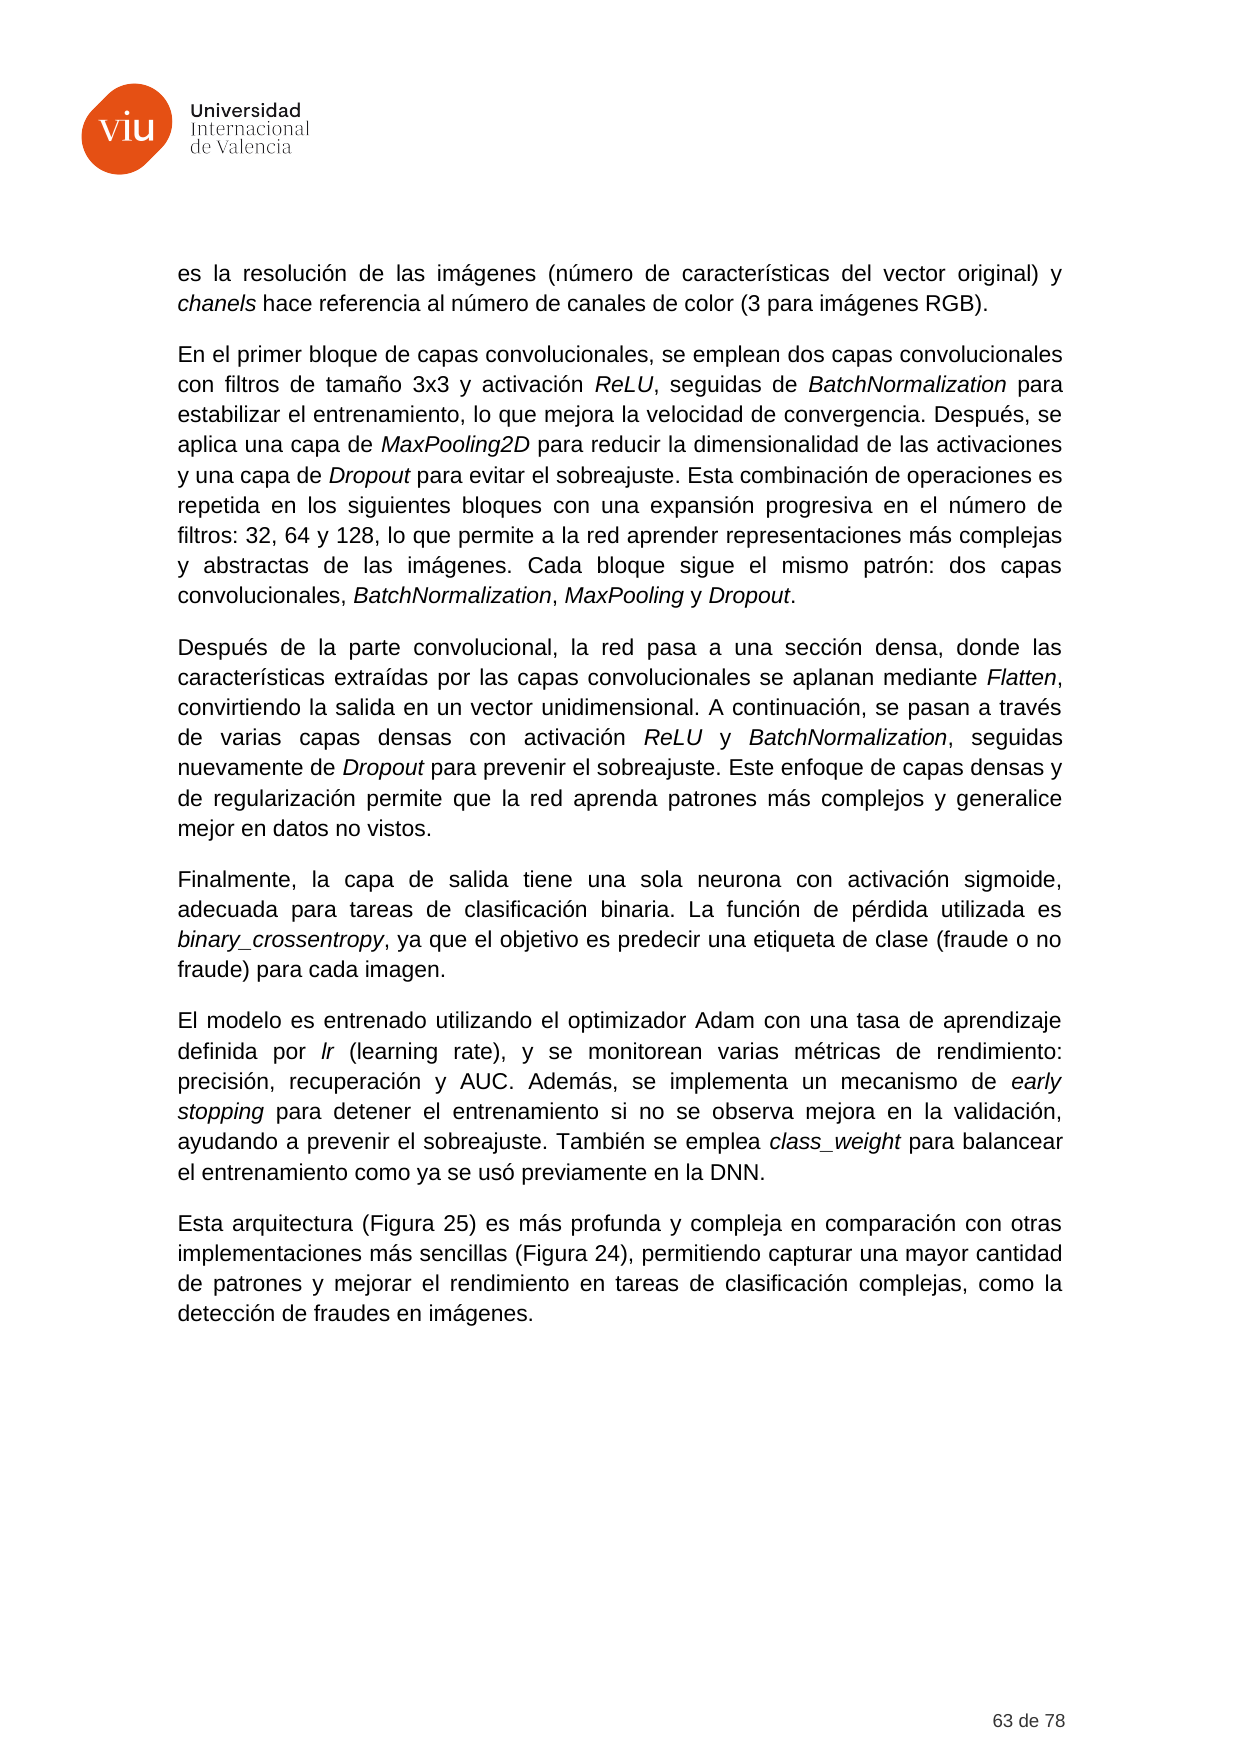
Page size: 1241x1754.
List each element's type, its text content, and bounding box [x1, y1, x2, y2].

text En el primer bloque de capas convolucionales, se emplean dos capas convolucionales con filtros de tamaño 3x3 y activación ReLU, seguidas de BatchNormalization para estabilizar el entrenamiento, lo que mejora la velocidad de convergencia. Después, se aplica una capa de MaxPooling2D para reducir la dimensionalidad de las activaciones y una capa de Dropout para evitar el sobreajuste. Esta combinación de operaciones es repetida en los siguientes bloques con una expansión progresiva en el número de filtros: 32, 64 y 128, lo que permite a la red aprender representaciones más complejas y abstractas de las imágenes. Cada bloque sigue el mismo patrón: dos capas convolucionales, BatchNormalization, MaxPooling y Dropout. [177, 341, 1063, 609]
text Finalmente, la capa de salida tiene una sola neurona con activación sigmoide, adecuada para tareas de clasificación binaria. La función de pérdida utilizada es binary_crossentropy, ya que el objetivo es predecir una etiqueta de clase (fraude o no fraude) para cada imagen. [177, 866, 1063, 983]
text Después de la parte convolucional, la red pasa a una sección densa, donde las características extraídas por las capas convolucionales se aplanan mediante Flatten, convirtiendo la salida en un vector unidimensional. A continuación, se pasan a través de varias capas densas con activación ReLU y BatchNormalization, seguidas nuevamente de Dropout para prevenir el sobreajuste. Este enfoque de capas densas y de regularización permite que la red aprenda patrones más complejos y generalice mejor en datos no vistos. [177, 633, 1063, 841]
text Esta arquitectura (Figura 25) es más profunda y compleja en comparación con otras implementaciones más sencillas (Figura 24), permitiendo capturar una mayor cantidad de patrones y mejorar el rendimiento en tareas de clasificación complejas, como la detección de fraudes en imágenes. [177, 1209, 1063, 1327]
text El modelo es entrenado utilizando el optimizador Adam con una tasa de aprendizaje definida por lr (learning rate), y se monitorean varias métricas de rendimiento: precisión, recuperación y AUC. Además, se implementa un mecanismo de early stopping para detener el entrenamiento si no se observa mejora en la validación, ayudando a prevenir el sobreajuste. También se emplea class_weight para balancear el entrenamiento como ya se usó previamente en la DNN. [177, 1007, 1063, 1185]
picture [60, 62, 330, 197]
